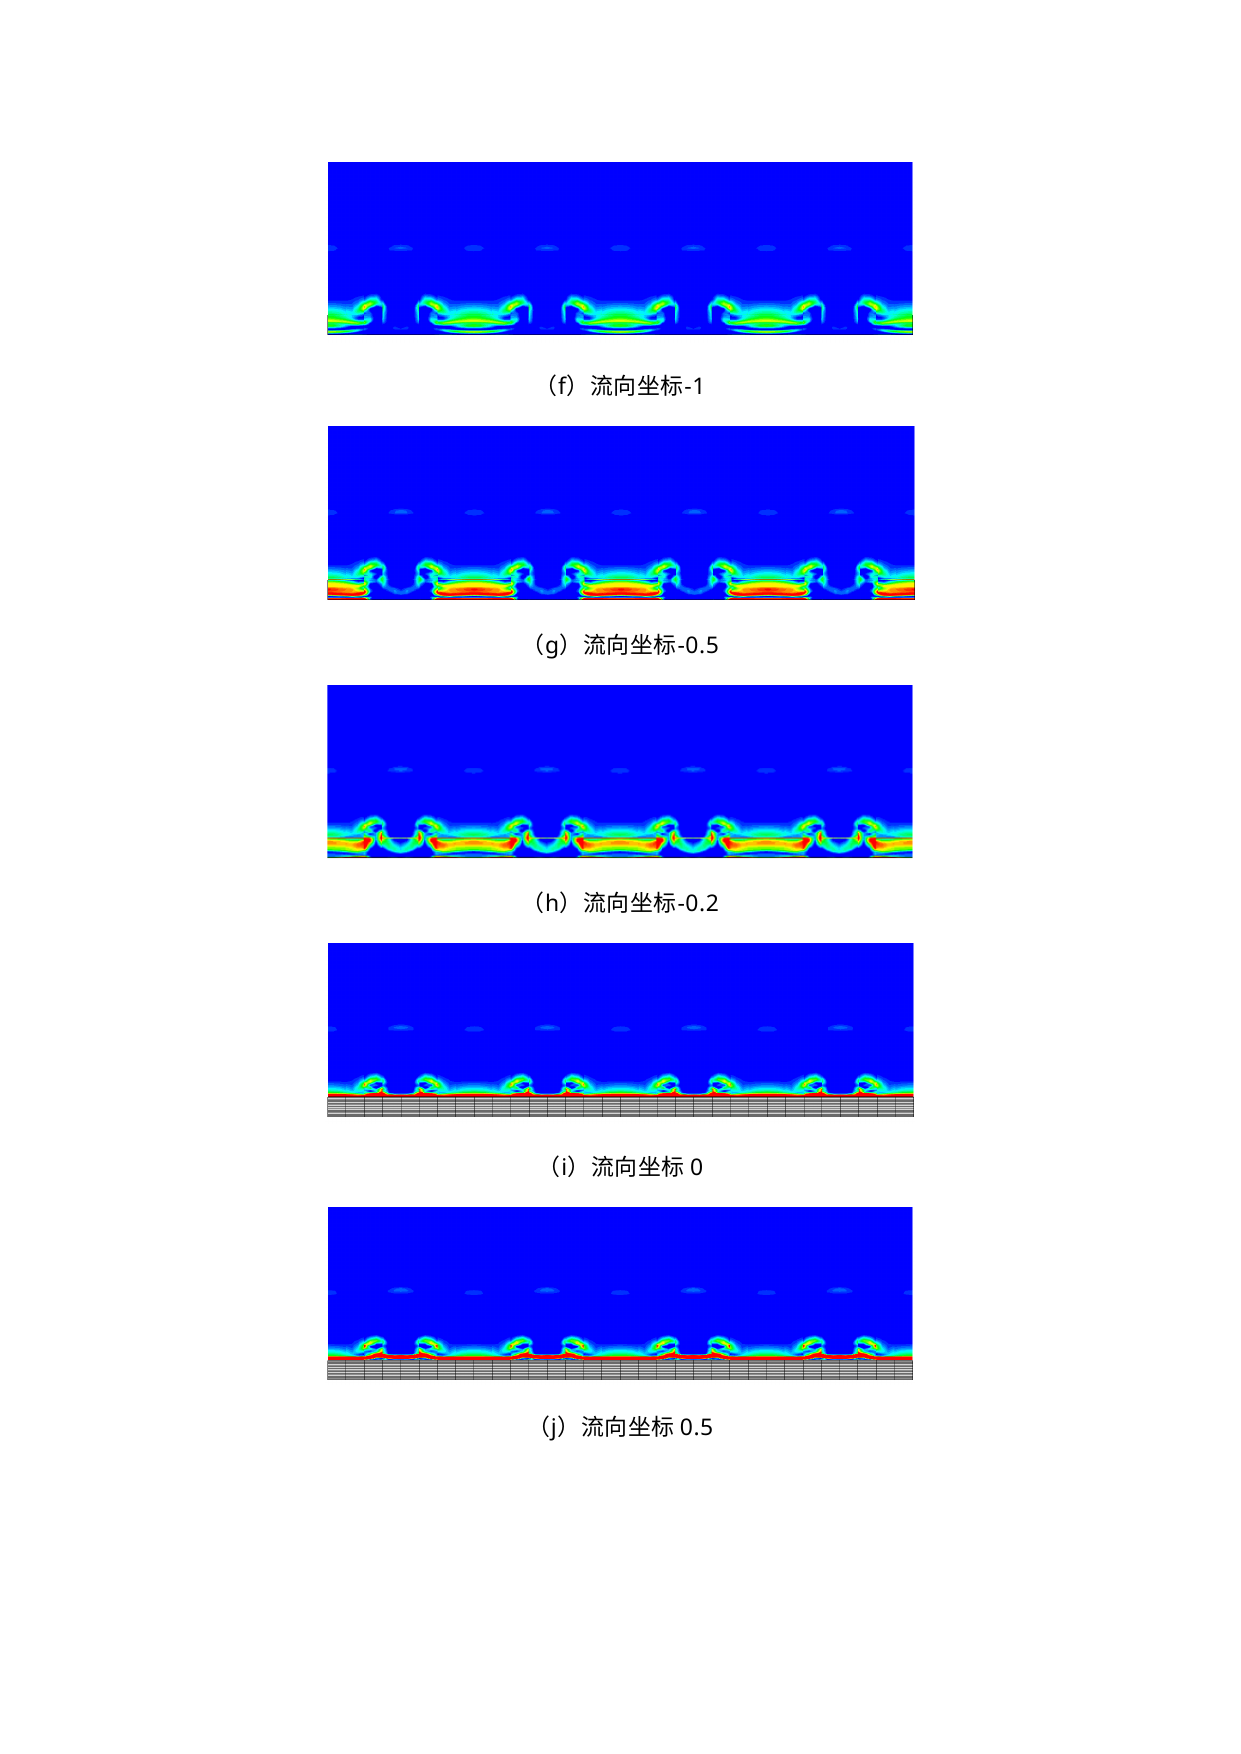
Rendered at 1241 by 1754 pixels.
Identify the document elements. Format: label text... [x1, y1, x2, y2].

text （j）流向坐标0.5 [187, 1409, 1053, 1443]
picture [325, 162, 916, 343]
text （i）流向坐标0 [187, 1149, 1053, 1182]
text （g）流向坐标-0.5 [187, 627, 1053, 660]
picture [325, 943, 916, 1124]
picture [325, 426, 916, 602]
picture [325, 685, 916, 861]
picture [325, 1207, 916, 1385]
text （f）流向坐标-1 [187, 368, 1053, 401]
text （h）流向坐标-0.2 [187, 885, 1053, 918]
